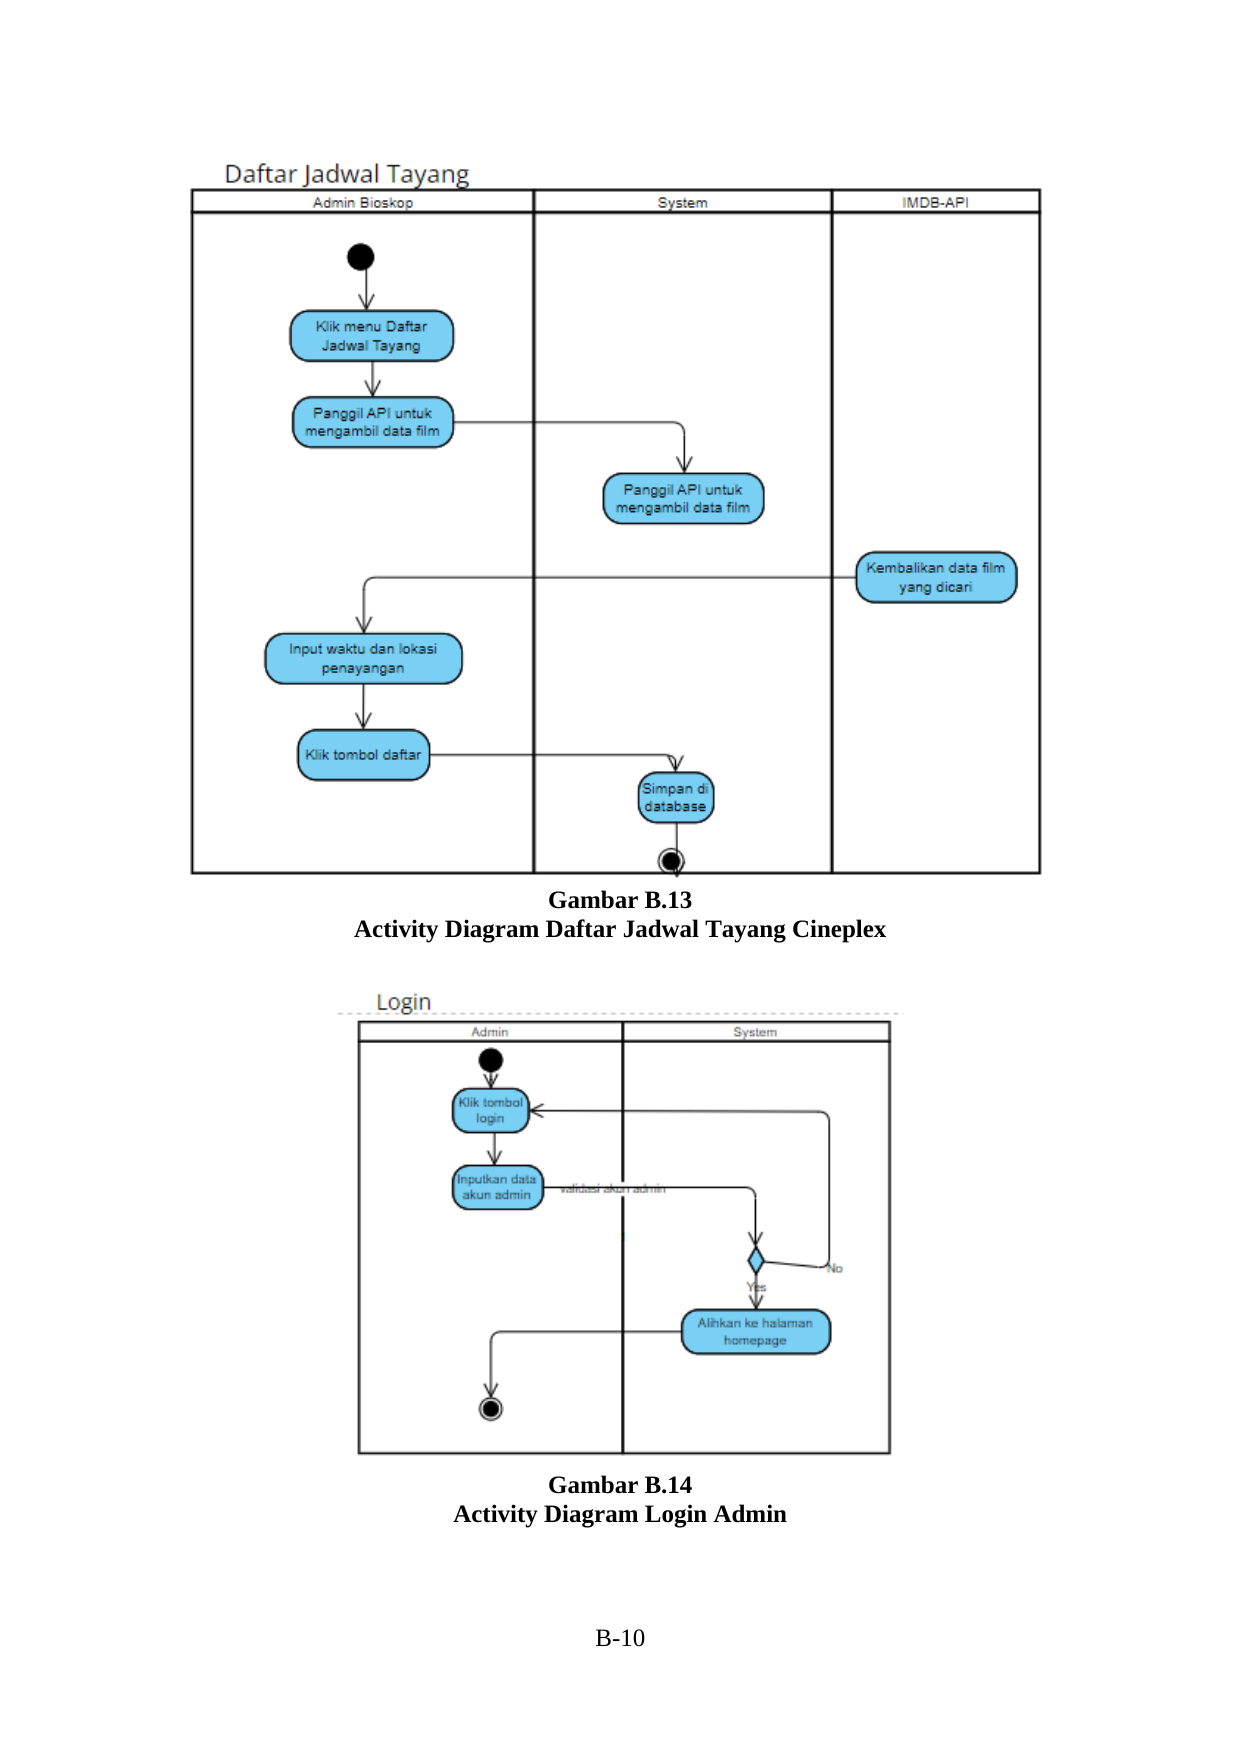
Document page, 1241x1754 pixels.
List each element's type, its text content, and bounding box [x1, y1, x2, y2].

text Gambar B.14 [150, 1470, 1090, 1499]
text Activity Diagram Daftar Jadwal Tayang Cineplex [150, 914, 1090, 942]
text Gambar B.13 [150, 885, 1090, 914]
picture [337, 971, 904, 1470]
text Activity Diagram Login Admin [150, 1499, 1090, 1527]
picture [189, 150, 1052, 885]
